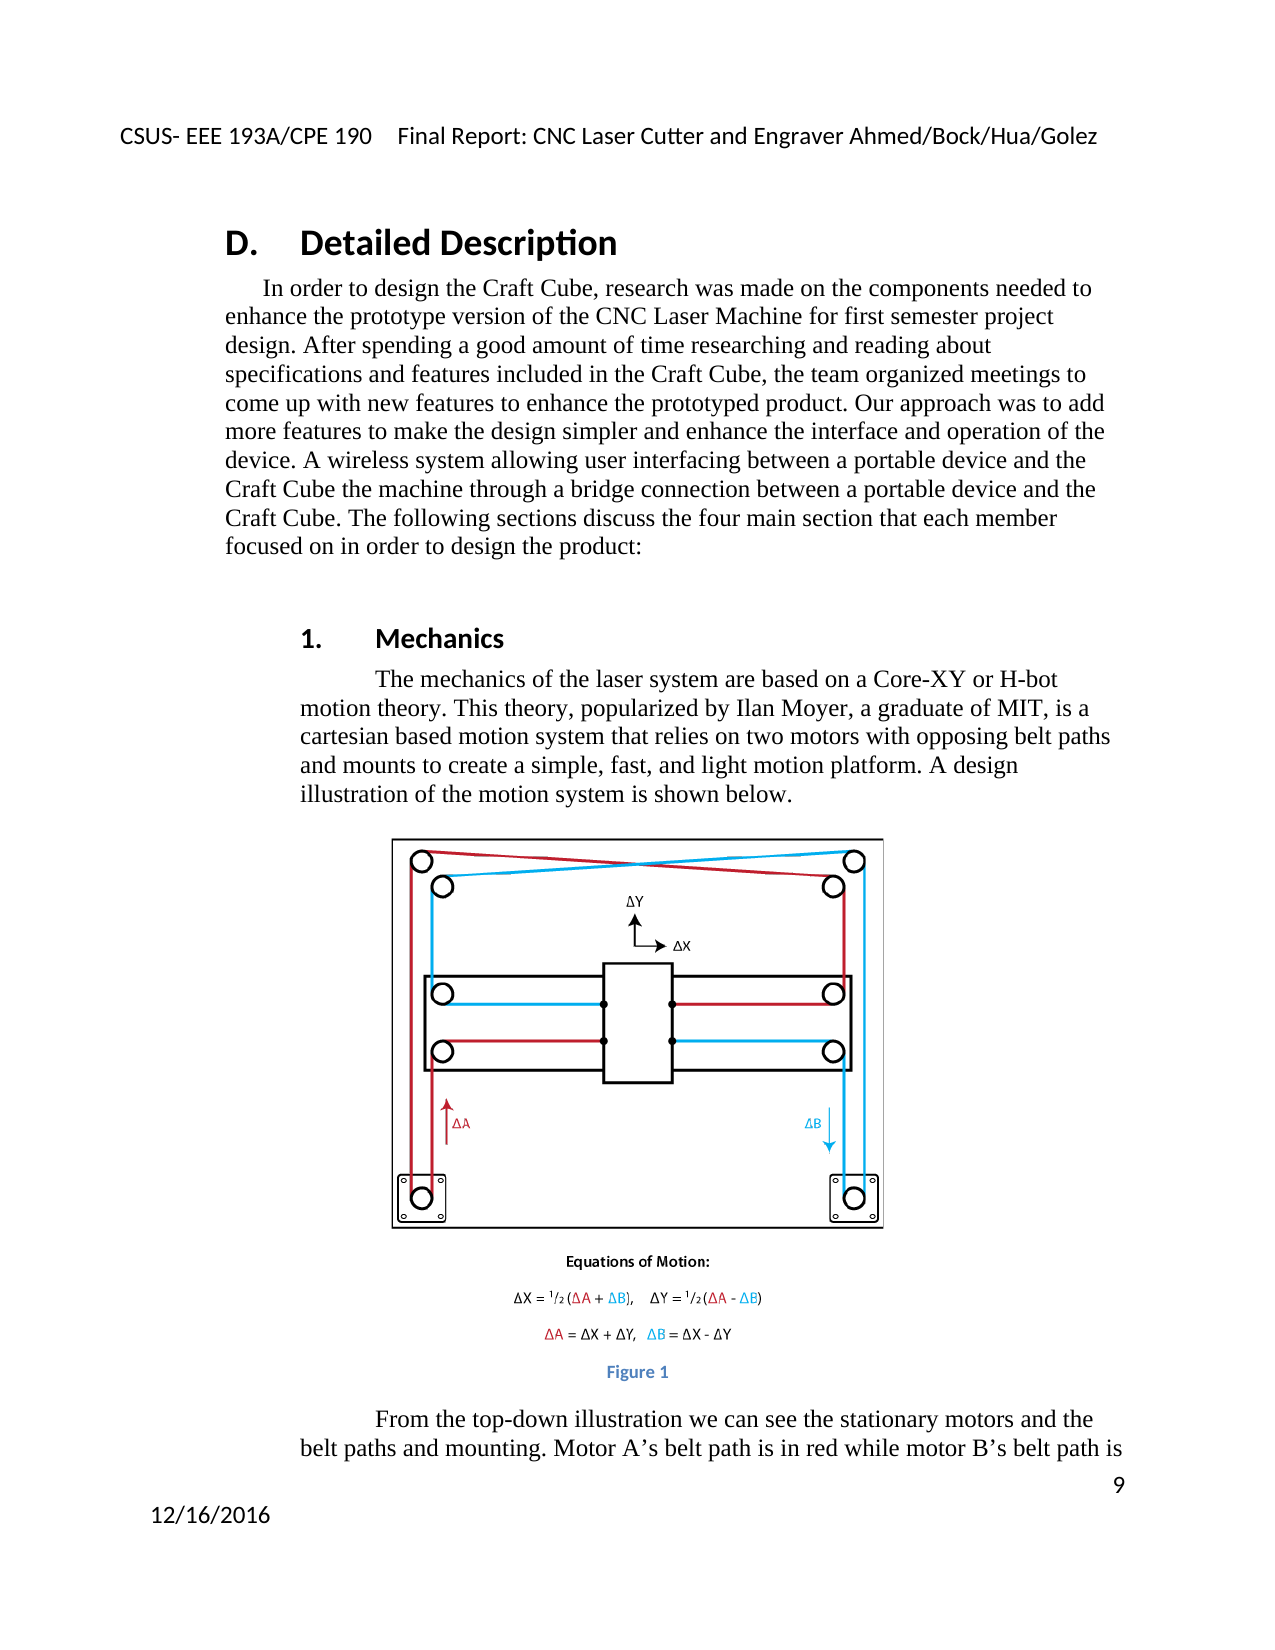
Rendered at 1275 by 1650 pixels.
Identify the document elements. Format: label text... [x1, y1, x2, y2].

subtitle Mechanics [300, 620, 1125, 656]
text In order to design the Craft Cube, research was made on the components needed to enhance the prototype version of the CNC Laser Machine for first semester project design. After spending a good amount of time researching and reading about specifications and features included in the Craft Cube, the team organized meetings to come up with new features to enhance the prototyped product. Our approach was to add more features to make the design simpler and enhance the interface and operation of the device. A wireless system allowing user interfacing between a portable device and the Craft Cube the machine through a bridge connection between a portable device and the Craft Cube. The following sections discuss the four main section that each member focused on in order to design the product: [225, 273, 1125, 560]
picture [391, 838, 884, 1361]
text Figure 1 [150, 1361, 1125, 1384]
subtitle Detailed Description [225, 218, 1125, 264]
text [300, 1404, 1125, 1462]
text The mechanics of the laser system are based on a Core-XY or H-bot motion theory. This theory, popularized by Ilan Moyer, a graduate of MIT, is a cartesian based motion system that relies on two motors with opposing belt paths and mounts to create a simple, fast, and light motion platform. A design illustration of the motion system is shown below. [300, 664, 1125, 808]
